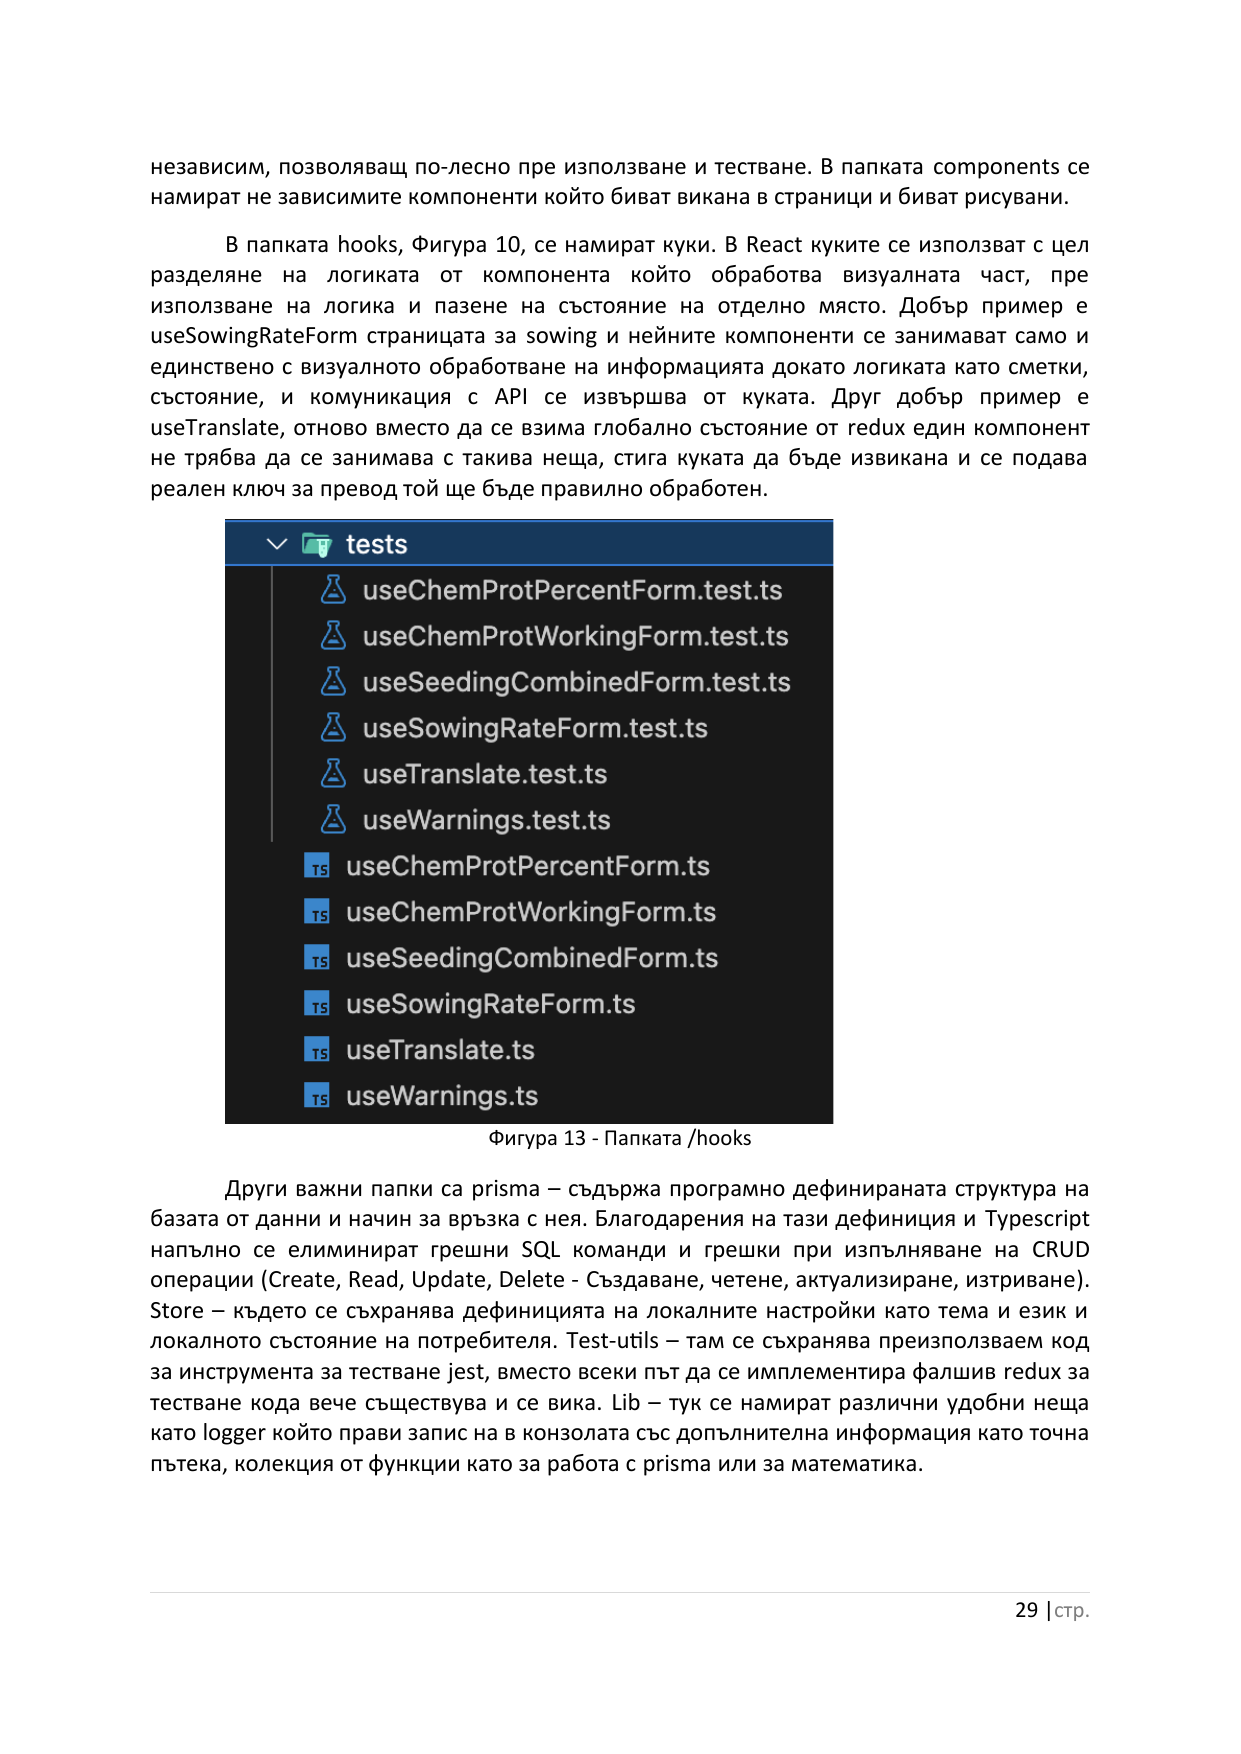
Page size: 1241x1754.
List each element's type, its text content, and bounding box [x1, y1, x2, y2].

text В папката hooks, Фигура 10, се намират куки. В React куките се използват с цел разделяне на логиката от компонента който обработва визуалната част, пре използване на логика и пазене на състояние на отделно място. Добър пример е useSowingRateForm страницата за sowing и нейните компоненти се занимават само и единствено с визуалното обработване на информацията докато логиката като сметки, състояние, и комуникация с API се извършва от куката. Друг добър пример е useTranslate, отново вместо да се взима глобално състояние от redux един компонент не трябва да се занимава с такива неща, стига куката да бъде извикана и се подава реален ключ за превод той ще бъде правилно обработен. [150, 228, 1090, 502]
picture [225, 519, 834, 1124]
text Други важни папки са prisma – съдържа програмно дефинираната структура на базата от данни и начин за връзка с нея. Благодарения на тази дефиниция и Typescript напълно се елиминират грешни SQL команди и грешки при изпълняване на CRUD операции (Create, Read, Update, Delete - Създаване, четене, актуализиране, изтриване). Store – където се съхранява дефиницията на локалните настройки като тема и език и локалното състояние на потребителя. Test-utils – там се съхранява преизползваем код за инструмента за тестване jest, вместо всеки път да се имплементира фалшив redux за тестване кода вече съществува и се вика. Lib – тук се намират различни удобни неща като logger който прави запис на в конзолата със допълнителна информация като точна пътека, колекция от функции като за работа с prisma или за математика. [150, 1172, 1090, 1477]
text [150, 150, 1090, 211]
text Фигура 13 - Папката /hooks [150, 1123, 1090, 1151]
